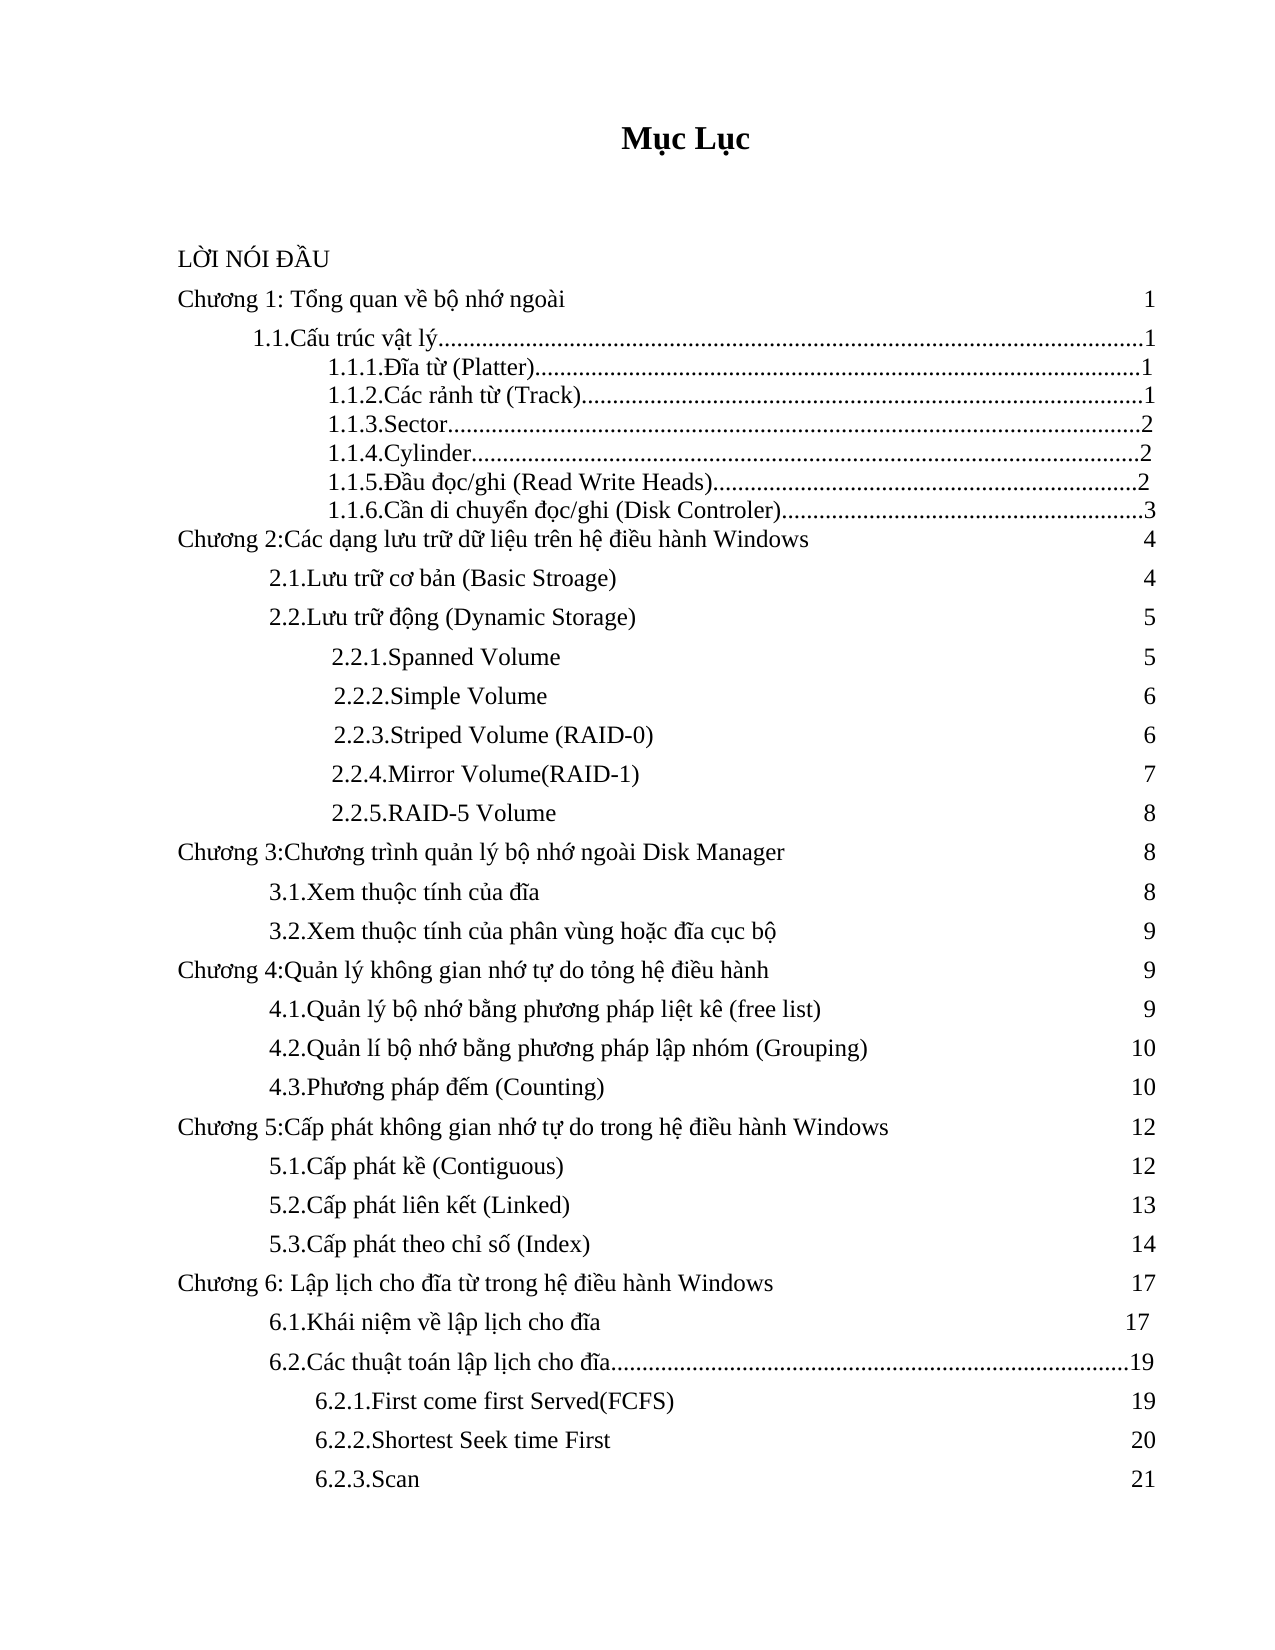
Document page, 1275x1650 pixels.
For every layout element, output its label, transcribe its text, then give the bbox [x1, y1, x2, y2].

text Mục Lục [177, 118, 1157, 156]
